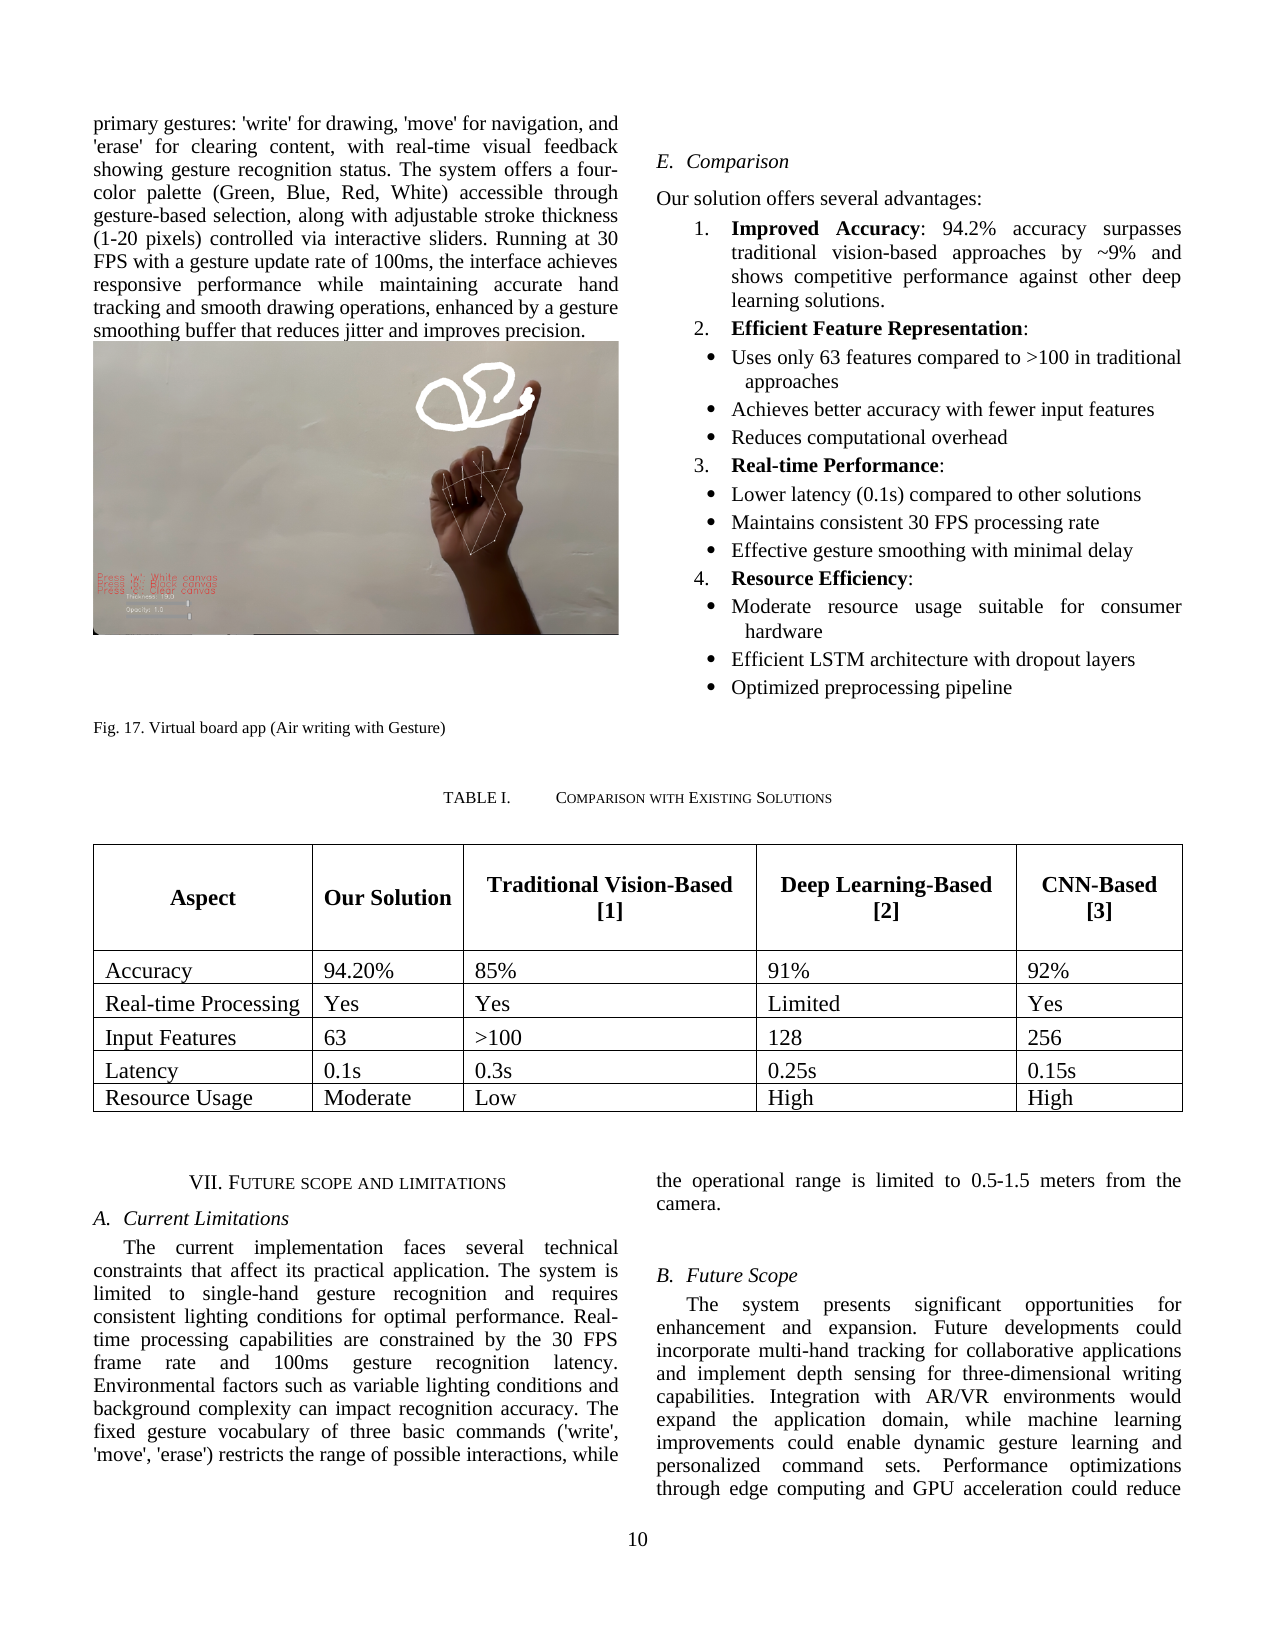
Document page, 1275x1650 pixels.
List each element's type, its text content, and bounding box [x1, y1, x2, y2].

table_cell Input Features [94, 1018, 312, 1050]
subtitle Future scope and limitations [93, 1169, 619, 1194]
subtitle Effective gesture smoothing with minimal delay [707, 538, 1182, 562]
table_cell Resource Usage [94, 1084, 312, 1111]
subtitle Our solution offers several advantages: [656, 186, 1182, 210]
picture [93, 341, 619, 635]
table_header CNN-Based [3] [1017, 845, 1182, 950]
table_cell 256 [1017, 1018, 1182, 1050]
table_cell Accuracy [94, 951, 312, 983]
subtitle Current Limitations [93, 1206, 619, 1230]
subtitle Uses only 63 features compared to >100 in traditional approaches [707, 344, 1182, 393]
table_cell 91% [757, 951, 1016, 983]
table_cell High [757, 1084, 1016, 1111]
subtitle Optimized preprocessing pipeline [707, 675, 1182, 699]
table_cell 0.15s [1017, 1051, 1182, 1083]
subtitle Resource Efficiency: [694, 566, 1182, 590]
table_cell Yes [313, 984, 463, 1017]
subtitle Lower latency (0.1s) compared to other solutions [707, 482, 1182, 506]
table_cell >100 [464, 1018, 756, 1050]
table_cell Real-time Processing [94, 984, 312, 1017]
text The current implementation faces several technical constraints that affect its practical application. The system is limited to single-hand gesture recognition and requires consistent lighting conditions for optimal performance. Real-time processing capabilities are constrained by the 30 FPS frame rate and 100ms gesture recognition latency. Environmental factors such as variable lighting conditions and background complexity can impact recognition accuracy. The fixed gesture vocabulary of three basic commands ('write', 'move', 'erase') restricts the range of possible interactions, while the operational range is limited to 0.5-1.5 meters from the camera. [93, 1236, 619, 1466]
subtitle Efficient LSTM architecture with dropout layers [707, 647, 1182, 671]
subtitle Improved Accuracy: 94.2% accuracy surpasses traditional vision-based approaches by ~9% and shows competitive performance against other deep learning solutions. [694, 216, 1182, 312]
table_header Deep Learning-Based [2] [757, 845, 1016, 950]
table_cell 0.1s [313, 1051, 463, 1083]
table_header Traditional Vision-Based [1] [464, 845, 756, 950]
table_cell 63 [313, 1018, 463, 1050]
table_cell Latency [94, 1051, 312, 1083]
table_cell High [1017, 1084, 1182, 1111]
table_cell Moderate [313, 1084, 463, 1111]
subtitle Achieves better accuracy with fewer input features [707, 397, 1182, 421]
table_cell Limited [757, 984, 1016, 1017]
subtitle Reduces computational overhead [707, 425, 1182, 449]
table_cell 94.20% [313, 951, 463, 983]
subtitle Moderate resource usage suitable for consumer hardware [707, 594, 1182, 643]
subtitle Real-time Performance: [694, 453, 1182, 477]
table_cell 128 [757, 1018, 1016, 1050]
table_cell 0.3s [464, 1051, 756, 1083]
subtitle Maintains consistent 30 FPS processing rate [707, 510, 1182, 534]
table_cell Low [464, 1084, 756, 1111]
table_cell Yes [1017, 984, 1182, 1017]
table_cell 0.25s [757, 1051, 1016, 1083]
text Comparison with Existing Solutions [93, 790, 1182, 807]
subtitle Efficient Feature Representation: [694, 316, 1182, 340]
table_header Aspect [94, 845, 312, 950]
table_cell 85% [464, 951, 756, 983]
table_cell Yes [464, 984, 756, 1017]
text Virtual board app (Air writing with Gesture) [93, 717, 619, 737]
subtitle Future Scope [656, 1263, 1182, 1287]
table_header Our Solution [313, 845, 463, 950]
table_cell 92% [1017, 951, 1182, 983]
subtitle Comparison [656, 149, 1182, 173]
